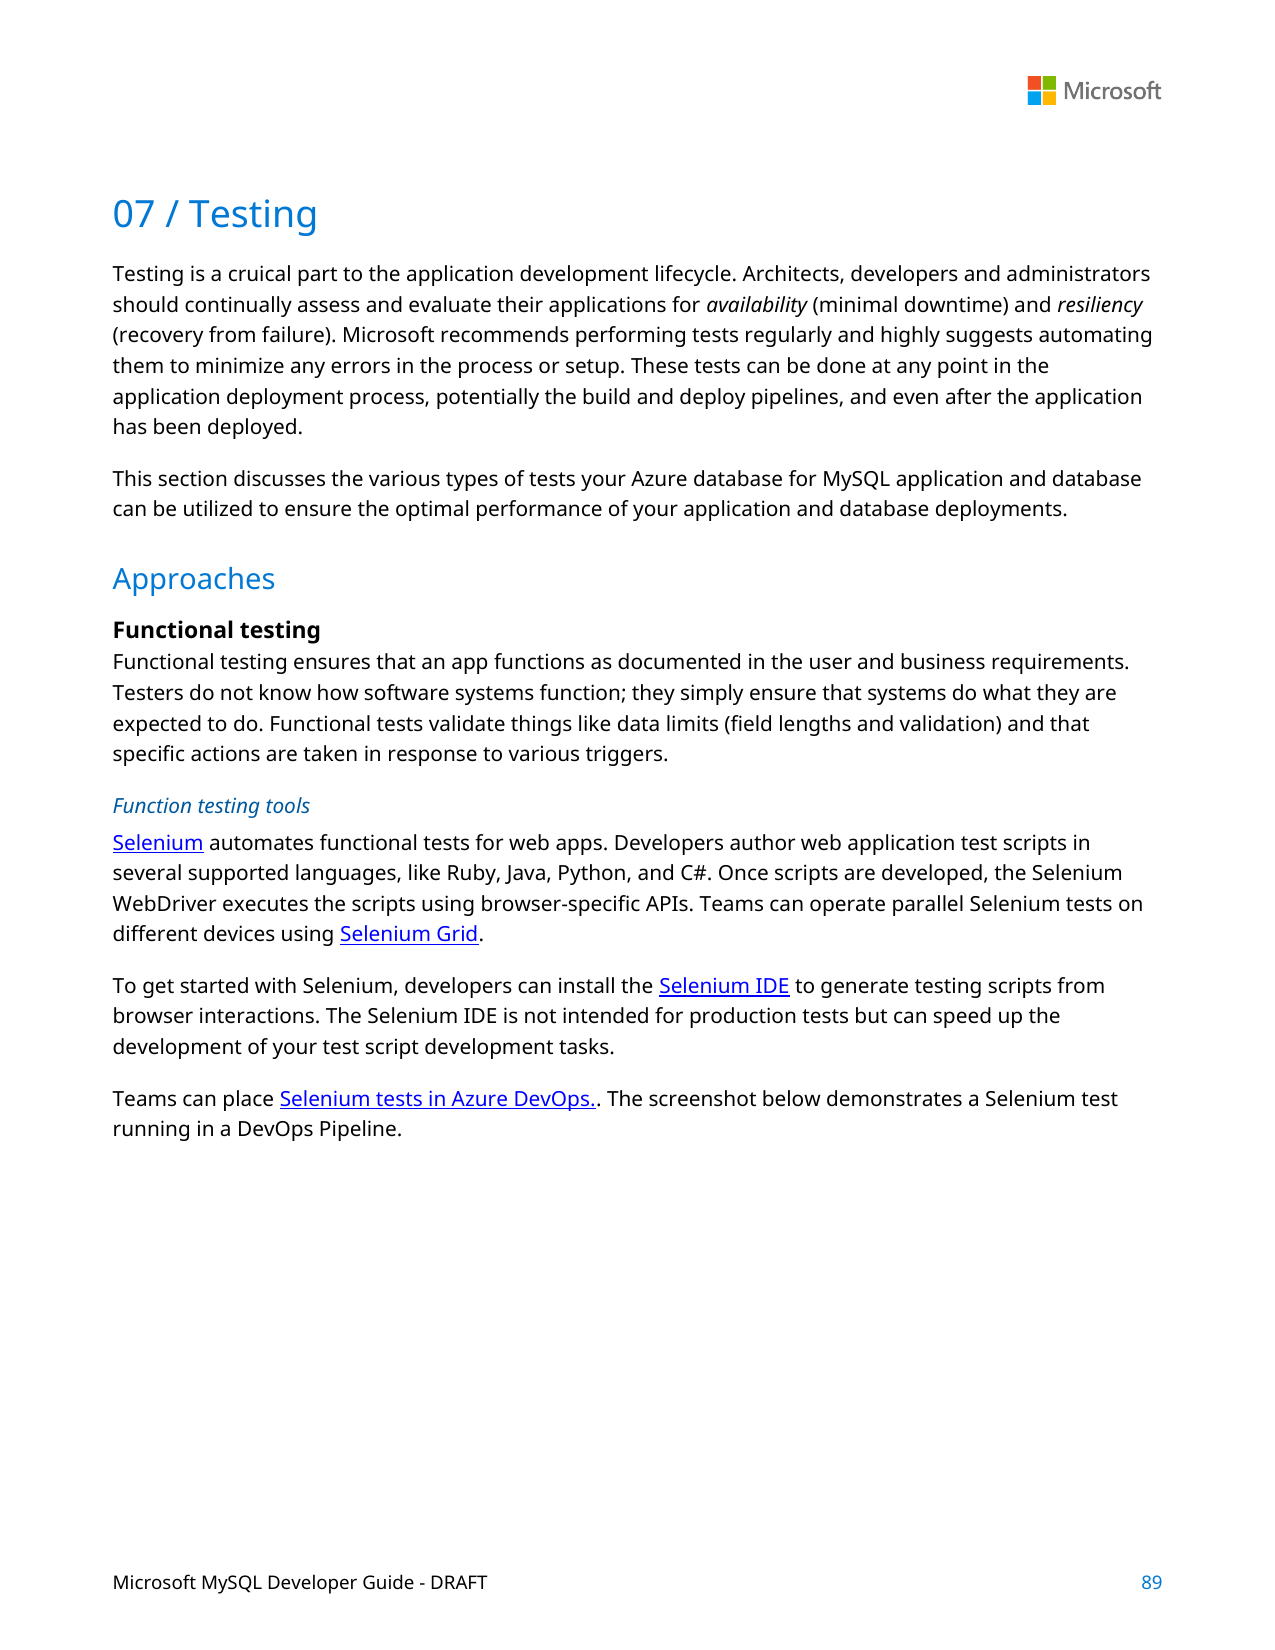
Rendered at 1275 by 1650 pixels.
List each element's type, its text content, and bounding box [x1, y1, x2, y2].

text To get started with Selenium, developers can install the Selenium IDE to generate testing scripts from browser interactions. The Selenium IDE is not intended for production tests but can speed up the development of your test script development tasks. [112, 971, 1162, 1061]
text This section discusses the various types of tests your Azure database for MySQL application and database can be utilized to ensure the optimal performance of your application and database deployments. [112, 464, 1162, 523]
subtitle Functional testing [112, 614, 1162, 645]
subtitle Approaches [112, 558, 1162, 598]
subtitle 07 / Testing [112, 187, 1162, 238]
picture [1026, 75, 1163, 107]
text Testing is a cruical part to the application development lifecycle. Architects, developers and administrators should continually assess and evaluate their applications for availability (minimal downtime) and resiliency (recovery from failure). Microsoft recommends performing tests regularly and highly suggests automating them to minimize any errors in the process or setup. These tests can be done at any point in the application deployment process, potentially the build and deploy pipelines, and even after the application has been deployed. [112, 259, 1162, 441]
text Functional testing ensures that an app functions as documented in the user and business requirements. Testers do not know how software systems function; they simply ensure that systems do what they are expected to do. Functional tests validate things like data limits (field lengths and validation) and that specific actions are taken in response to various triggers. [112, 647, 1162, 768]
subtitle Function testing tools [112, 791, 1162, 819]
text Teams can place Selenium tests in Azure DevOps.. The screenshot below demonstrates a Selenium test running in a DevOps Pipeline. [112, 1084, 1162, 1143]
text Selenium automates functional tests for web apps. Developers author web application test scripts in several supported languages, like Ruby, Java, Python, and C#. Once scripts are developed, the Selenium WebDriver executes the scripts using browser-specific APIs. Teams can operate parallel Selenium tests on different devices using Selenium Grid. [112, 828, 1162, 948]
